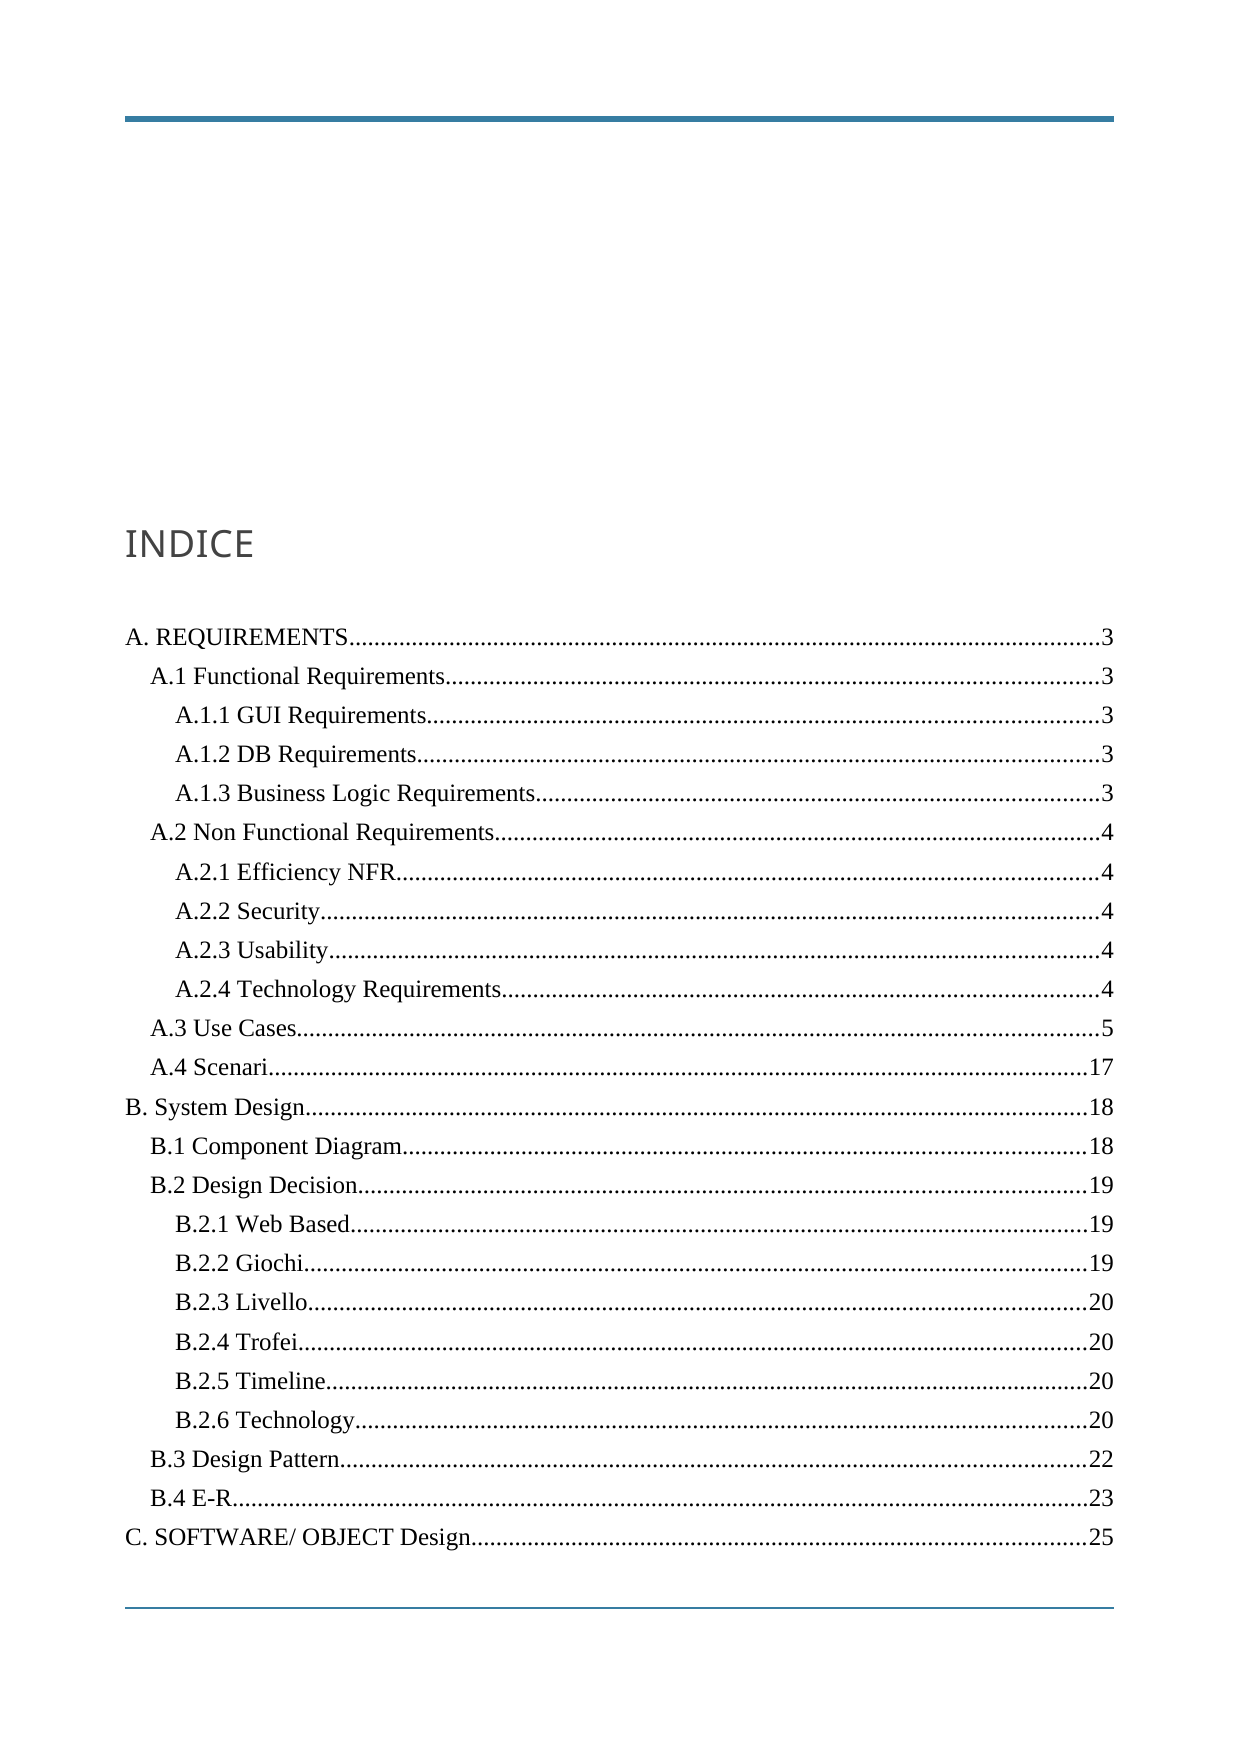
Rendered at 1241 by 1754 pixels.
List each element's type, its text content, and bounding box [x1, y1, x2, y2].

text A.2.2 Security 4 [175, 896, 1115, 924]
text A.1.2 DB Requirements 3 [175, 739, 1115, 768]
text A.1.3 Business Logic Requirements 3 [175, 778, 1115, 807]
text B.2.6 Technology 20 [175, 1405, 1115, 1434]
text B.3 Design Pattern 22 [150, 1444, 1115, 1473]
text B.2.1 Web Based 19 [175, 1209, 1115, 1238]
text C. SOFTWARE/ OBJECT Design 25 [125, 1522, 1115, 1551]
text B.2.3 Livello 20 [175, 1287, 1115, 1316]
text A.2.3 Usability 4 [175, 935, 1115, 964]
text B. System Design 18 [125, 1092, 1115, 1120]
text A.1 Functional Requirements 3 [150, 661, 1115, 689]
text B.4 E-R 23 [150, 1483, 1115, 1512]
text B.2.2 Giochi 19 [175, 1248, 1115, 1277]
text A. REQUIREMENTS 3 [125, 622, 1115, 650]
text A.4 Scenari 17 [150, 1052, 1115, 1081]
text A.3 Use Cases 5 [150, 1013, 1115, 1042]
text B.2.4 Trofei 20 [175, 1327, 1115, 1355]
text A.2 Non Functional Requirements 4 [150, 817, 1115, 846]
text B.2 Design Decision 19 [150, 1170, 1115, 1199]
text A.1.1 GUI Requirements 3 [175, 700, 1115, 729]
text B.1 Component Diagram 18 [150, 1131, 1115, 1159]
text B.2.5 Timeline 20 [175, 1366, 1115, 1394]
subtitle INDICE [125, 518, 1115, 569]
text A.2.4 Technology Requirements 4 [175, 974, 1115, 1003]
text A.2.1 Efficiency NFR 4 [175, 857, 1115, 885]
